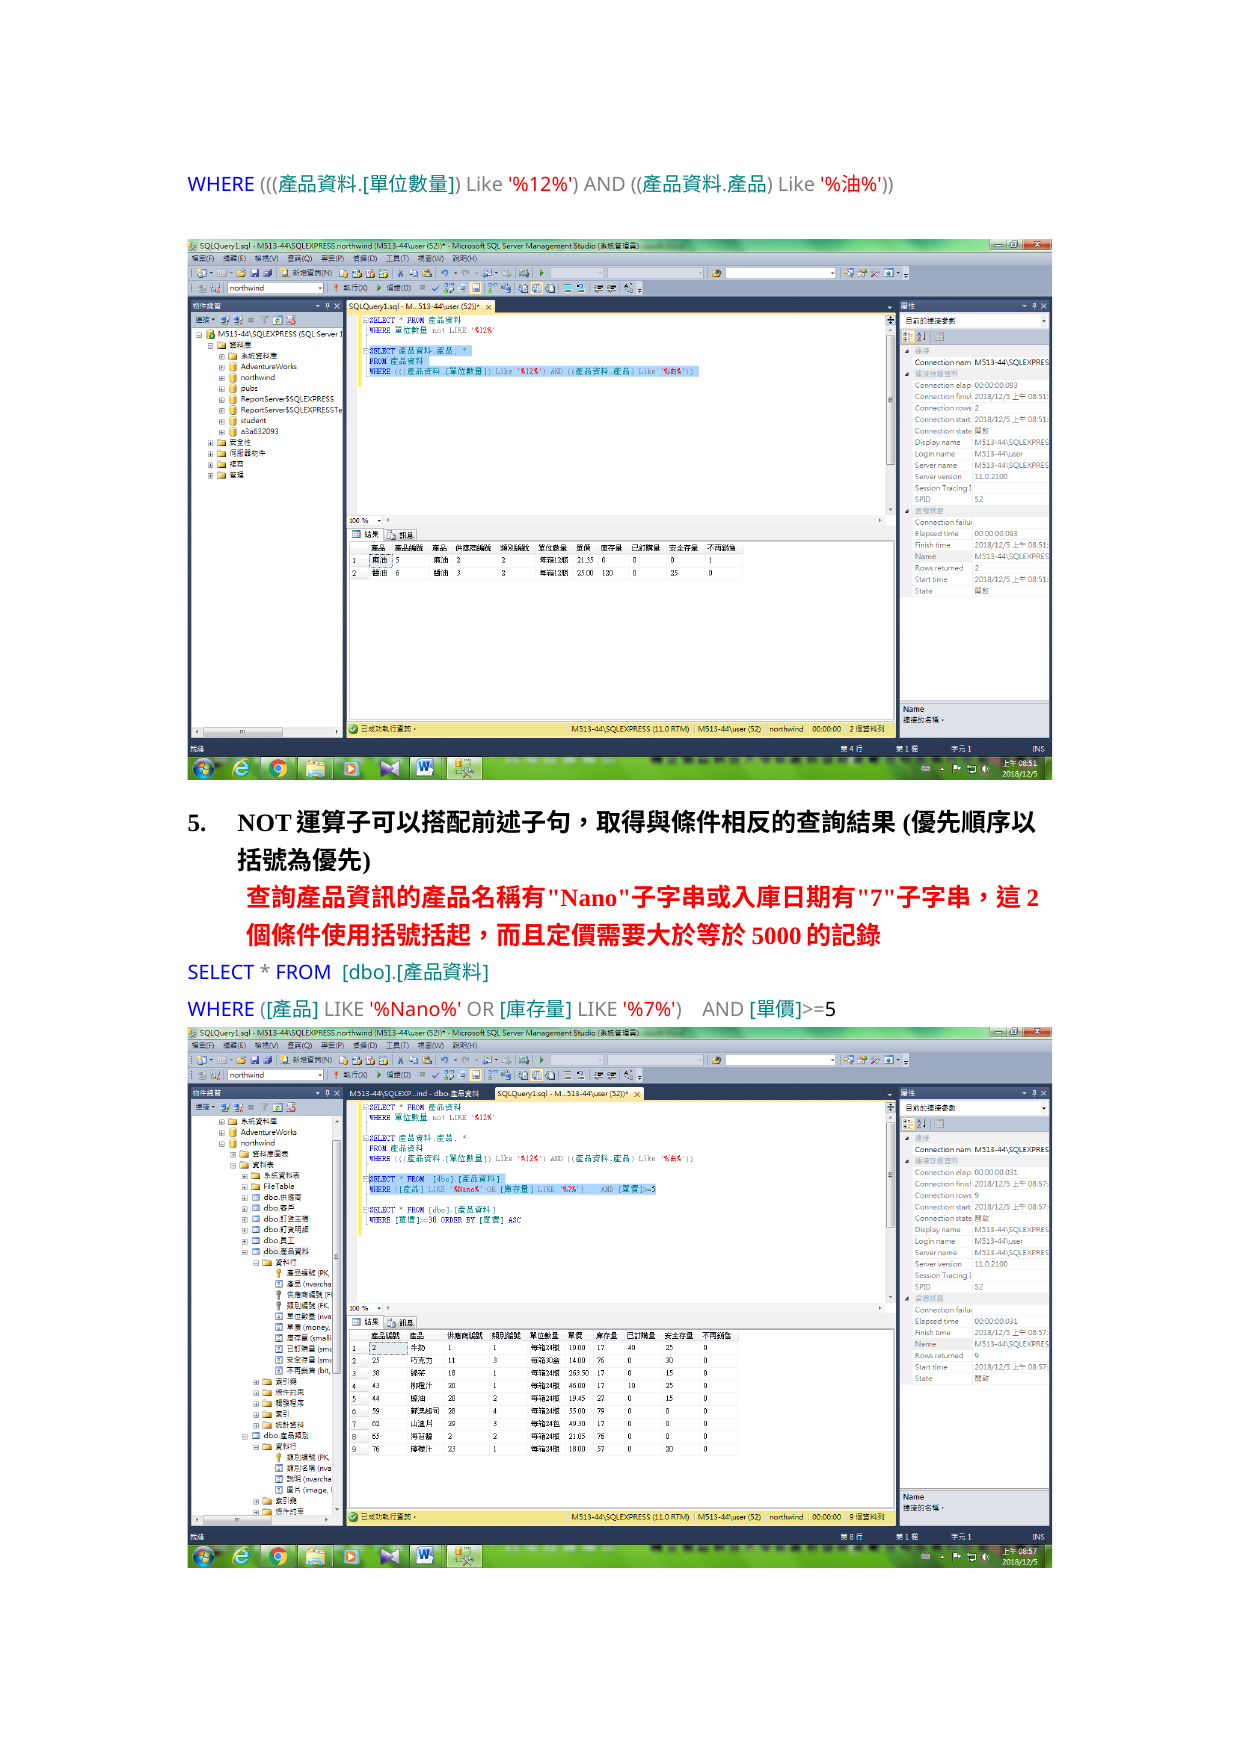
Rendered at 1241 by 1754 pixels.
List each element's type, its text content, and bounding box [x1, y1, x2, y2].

text WHERE (((產品資料.[單位數量]) Like '%12%') AND ((產品資料.產品) Like '%油%')) [187, 164, 1053, 202]
picture [187, 239, 1053, 780]
picture [187, 1027, 1053, 1568]
text WHERE ([產品] LIKE '%Nano%' OR [庫存量] LIKE '%7%') AND [單價]>=5 [187, 989, 1053, 1027]
subtitle 查詢產品資訊的產品名稱有"Nano"子字串或入庫日期有"7"子字串，這2個條件使用括號括起，而且定價需要大於等於5000的記錄 [246, 877, 1053, 952]
subtitle NOT運算子可以搭配前述子句，取得與條件相反的查詢結果 (優先順序以括號為優先) [187, 802, 1053, 877]
text SELECT * FROM [dbo].[產品資料] [187, 952, 1053, 989]
